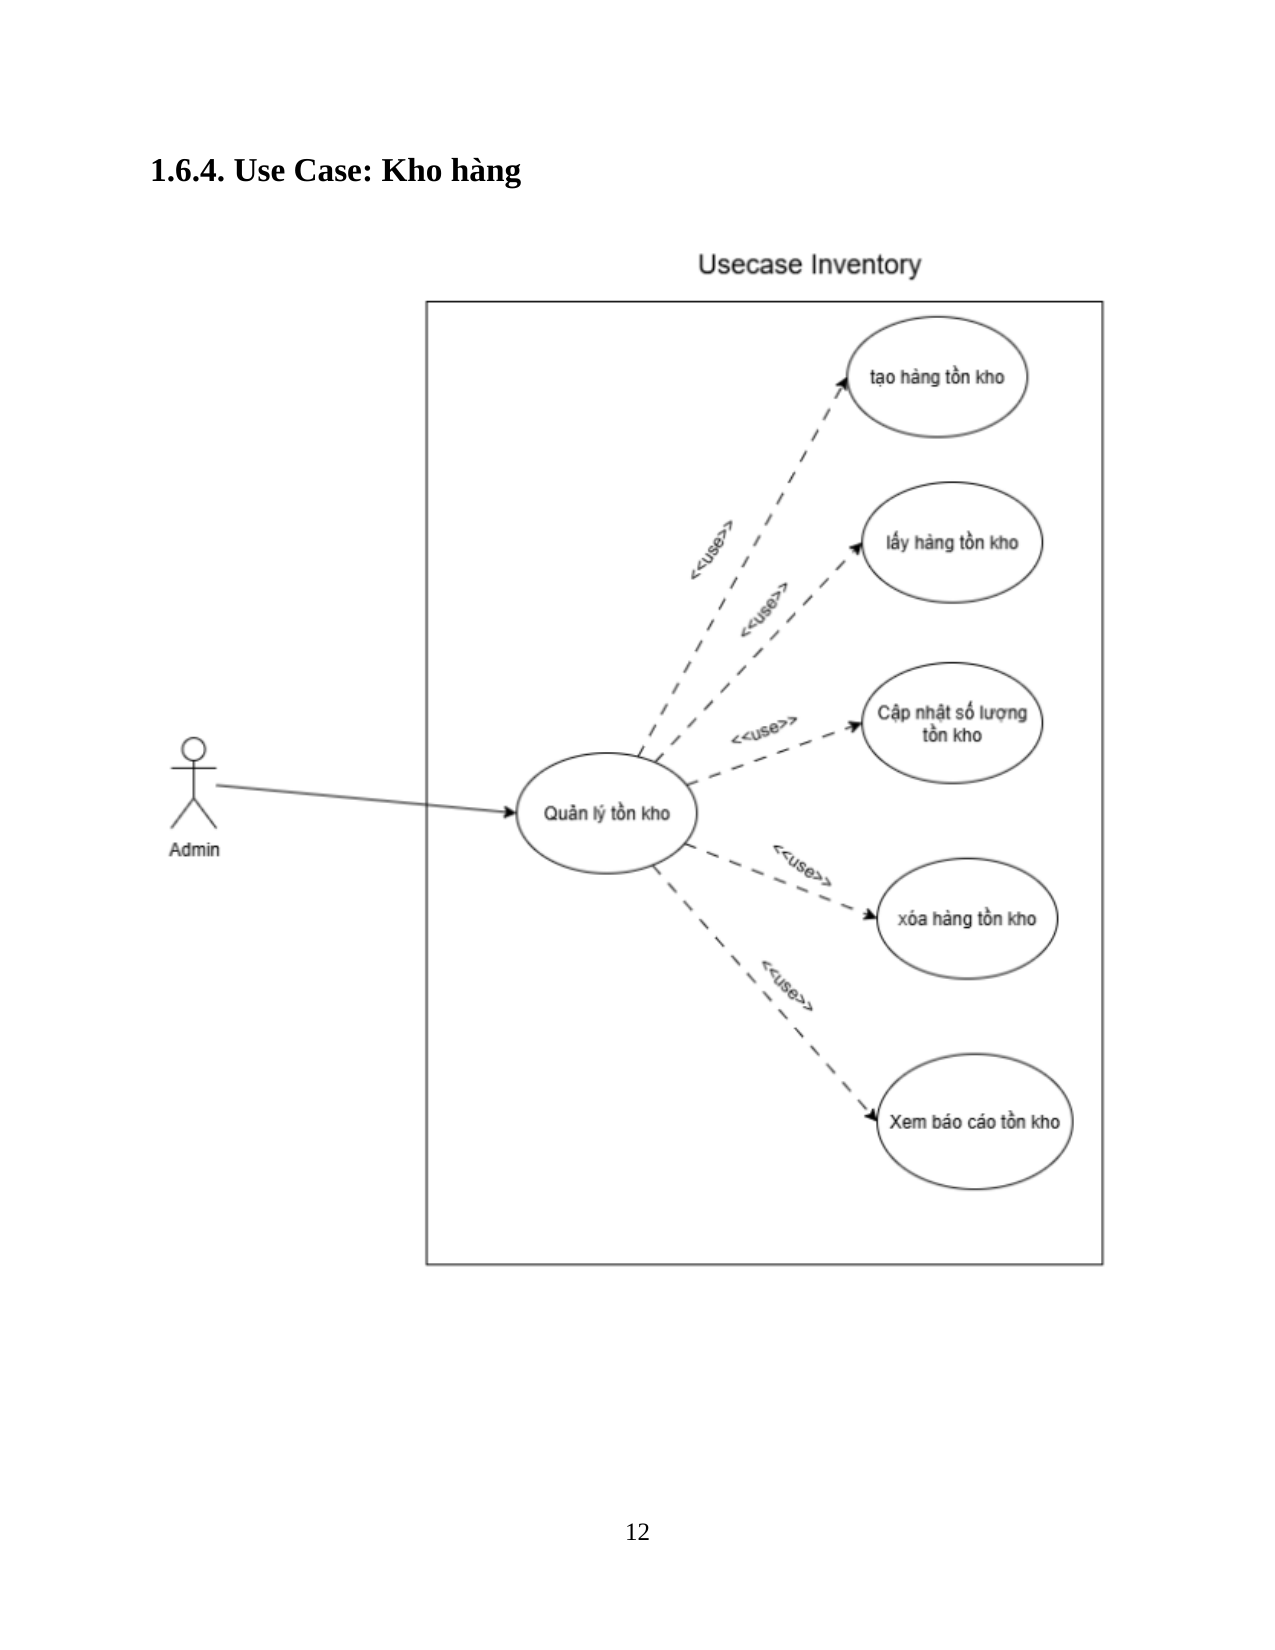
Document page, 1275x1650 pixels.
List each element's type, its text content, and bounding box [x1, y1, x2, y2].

picture [150, 217, 1125, 1285]
subtitle 1.6.4. Use Case: Kho hàng [150, 150, 1125, 188]
